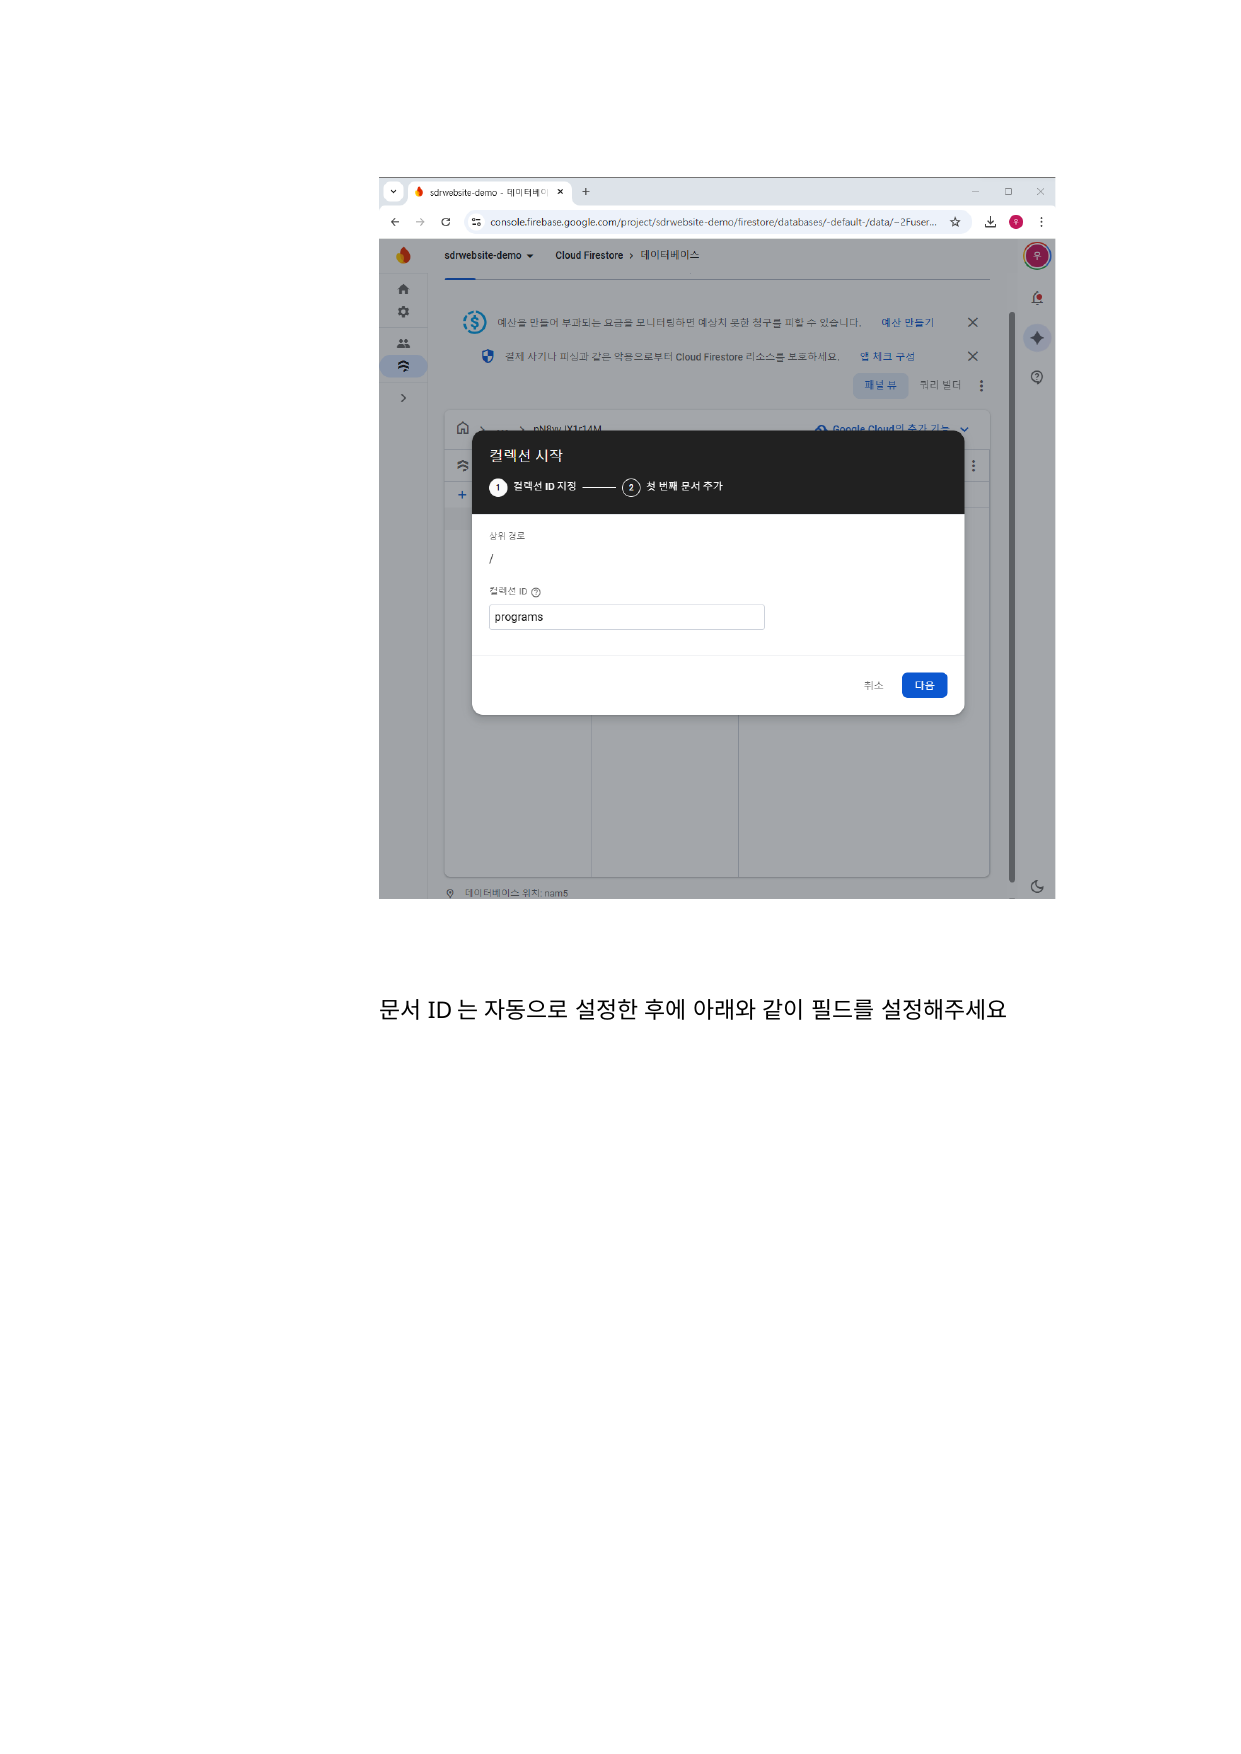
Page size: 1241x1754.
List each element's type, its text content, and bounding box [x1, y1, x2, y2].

list 문서 ID는 자동으로 설정한 후에 아래와 같이 필드를 설정해주세요 [379, 992, 1090, 1026]
picture [379, 177, 1056, 899]
